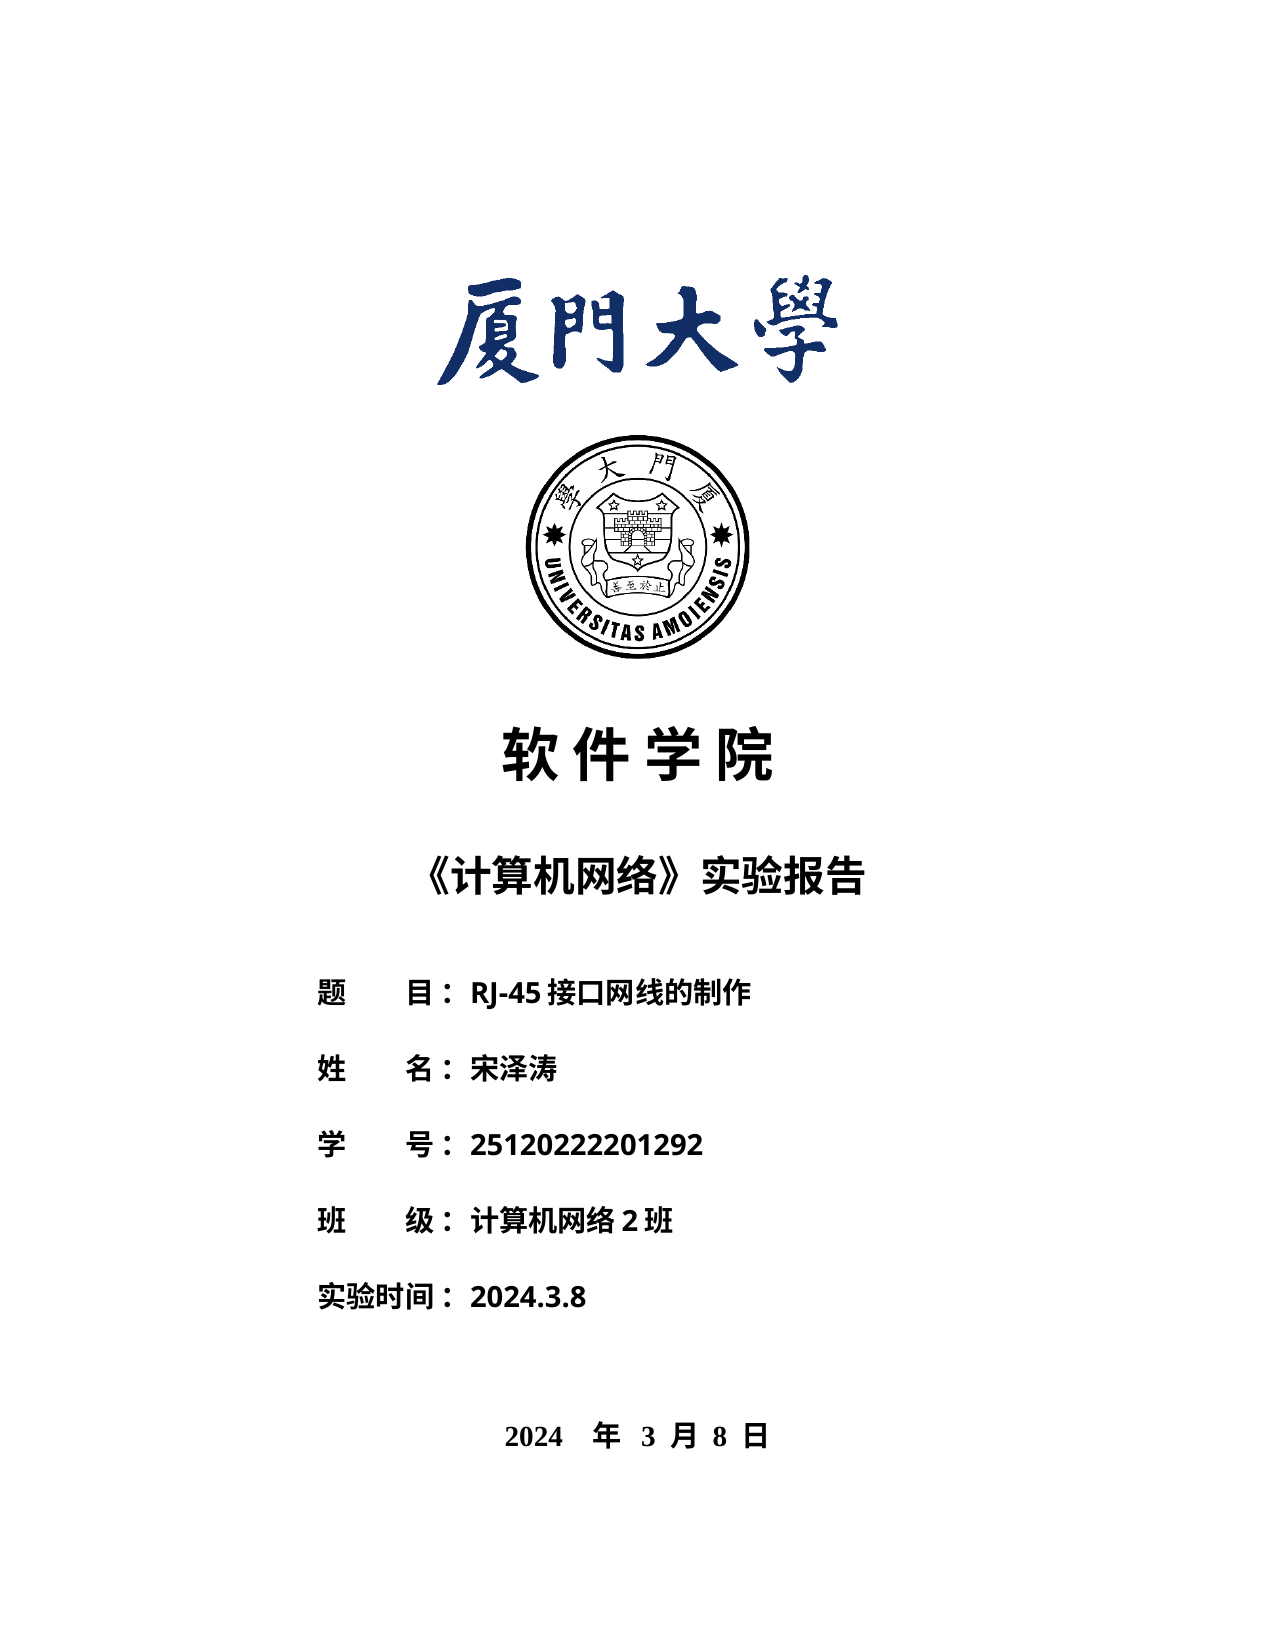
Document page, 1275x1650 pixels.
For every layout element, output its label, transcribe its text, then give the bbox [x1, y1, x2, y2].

picture [525, 434, 750, 659]
subtitle 《计算机网络》实验报告 [187, 843, 1087, 903]
picture [437, 275, 838, 385]
text 班 级 ：计算机网络2班 [187, 1198, 1087, 1240]
subtitle 软 件 学 院 [187, 708, 1087, 793]
text 实验时间 ：2024.3.8 [187, 1274, 1087, 1316]
text 姓 名 ：宋泽涛 [187, 1046, 1087, 1088]
text 学 号 ：25120222201292 [187, 1122, 1087, 1164]
text 2024 年 3 月 8 日 [187, 1412, 1087, 1454]
text 题 目 ：RJ-45接口网线的制作 [187, 969, 1087, 1012]
